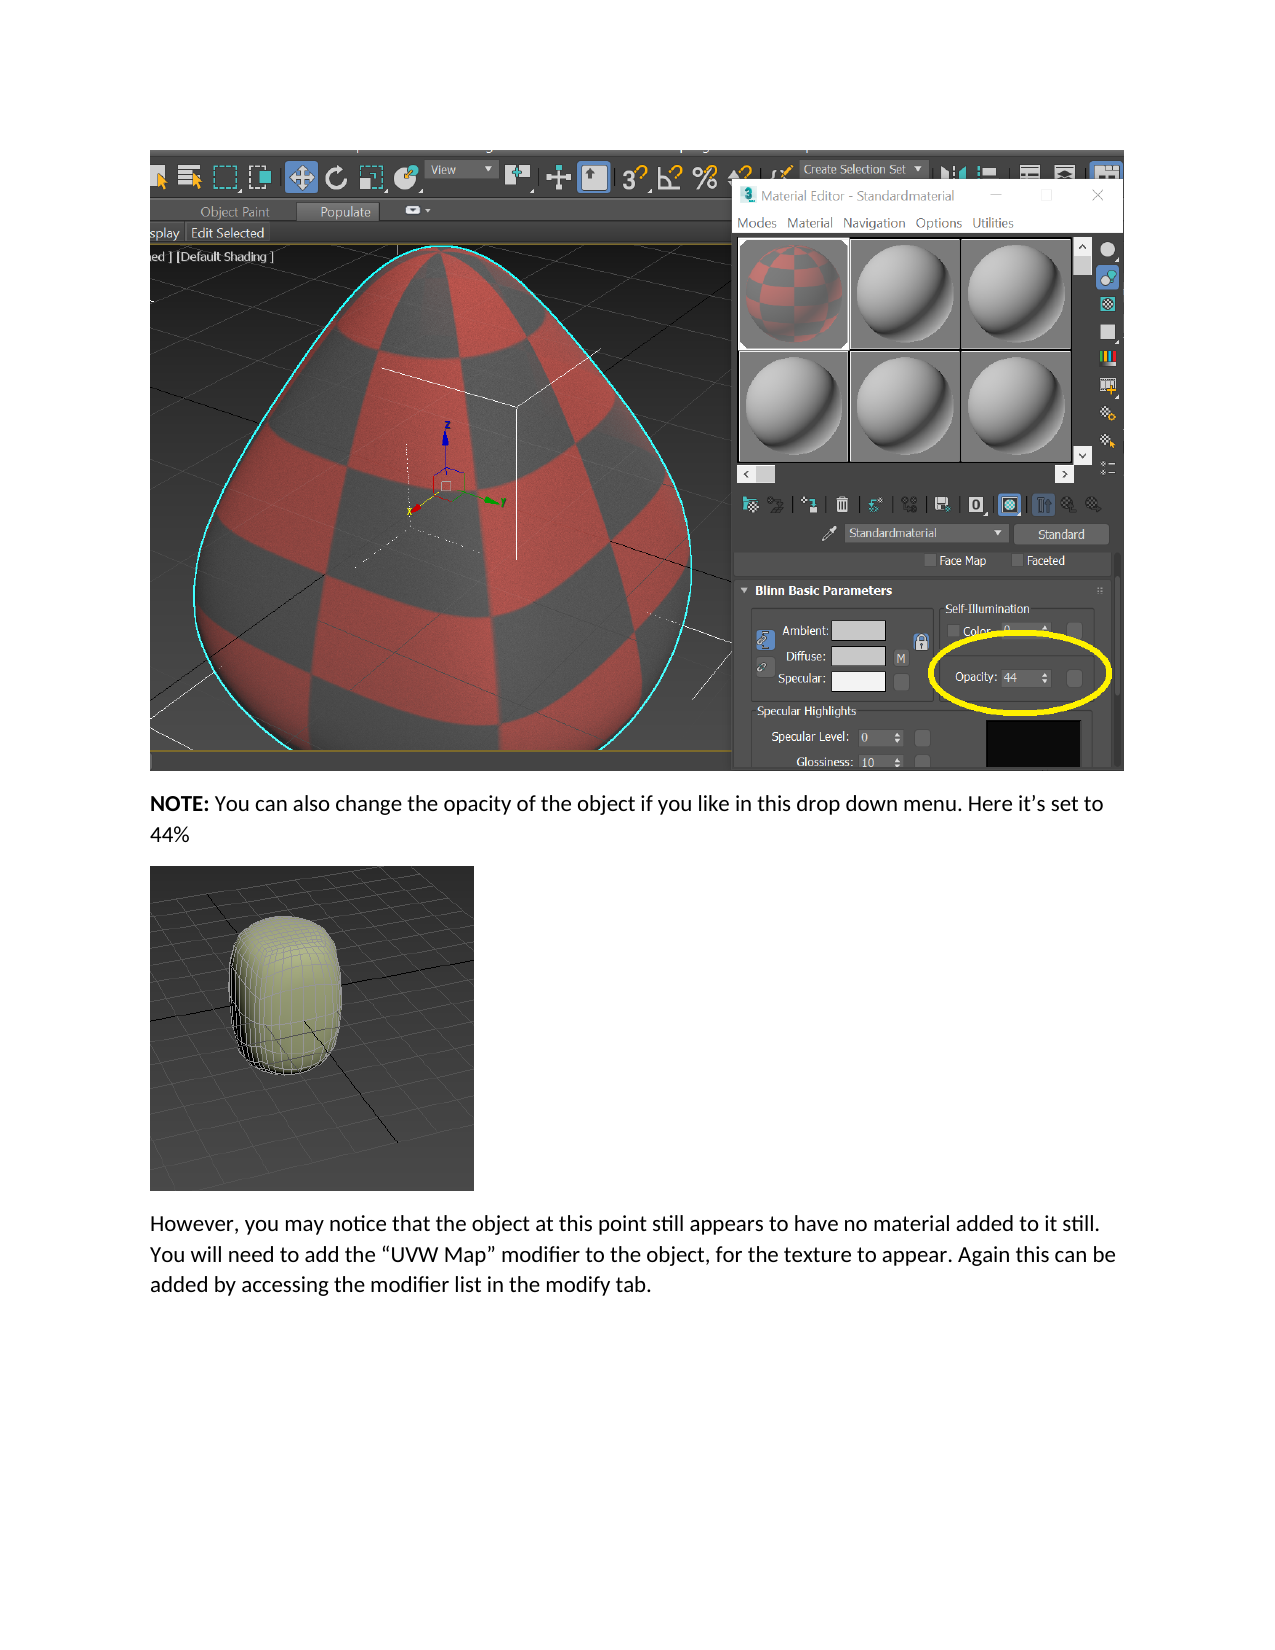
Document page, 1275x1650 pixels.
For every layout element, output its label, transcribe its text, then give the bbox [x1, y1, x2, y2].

text NOTE: You can also change the opacity of the object if you like in this drop down menu. Here it’s set to 44% [150, 789, 1125, 848]
text However, you may notice that the object at this point still appears to have no material added to it still. You will need to add the “UVW Map” modifier to the object, for the texture to appear. Again this can be added by accessing the modifier list in the modify tab. [150, 1209, 1125, 1298]
picture [150, 866, 474, 1191]
picture [150, 150, 1124, 771]
